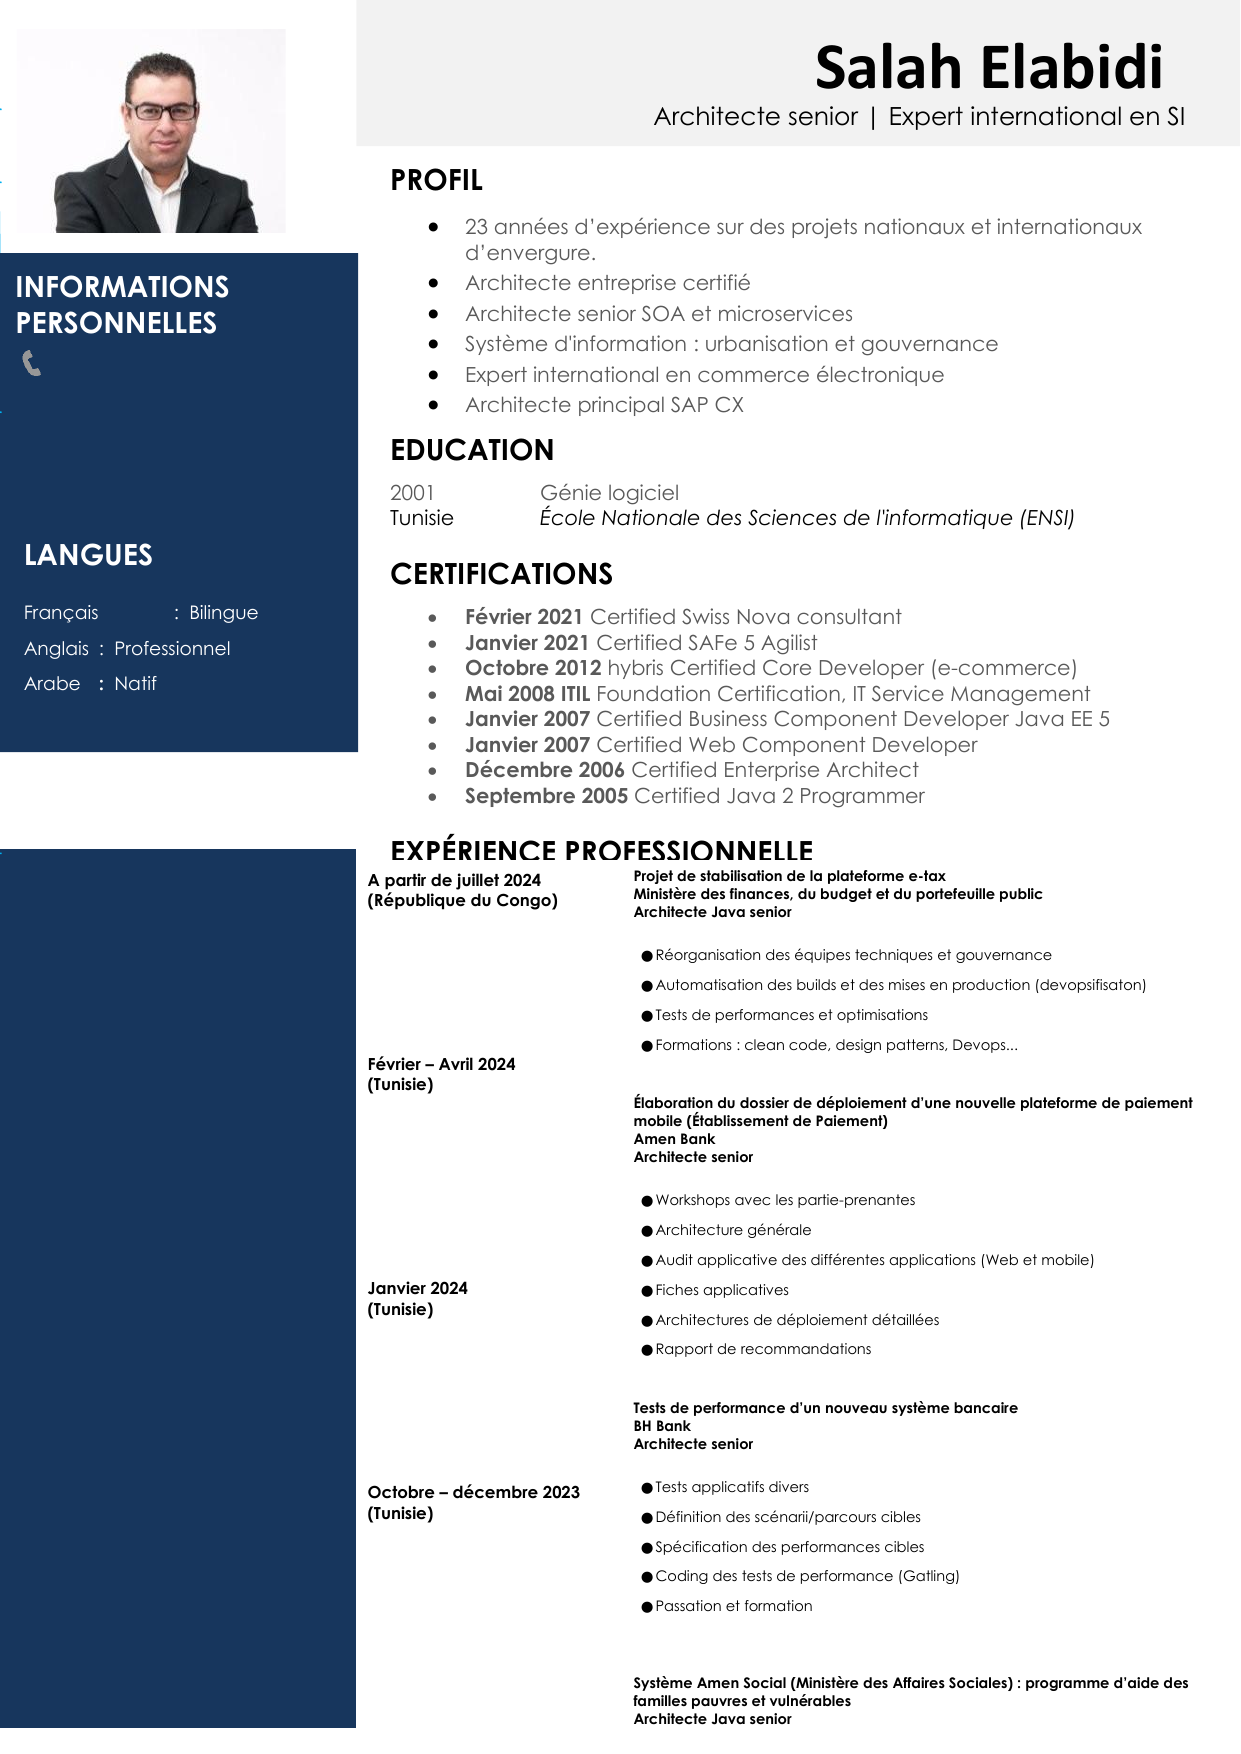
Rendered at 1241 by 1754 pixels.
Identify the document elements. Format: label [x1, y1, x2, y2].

picture [16, 29, 286, 233]
picture [17, 350, 46, 376]
table_header [0, 849, 356, 1728]
table_header [356, 849, 622, 1728]
table_header [622, 849, 1240, 1728]
